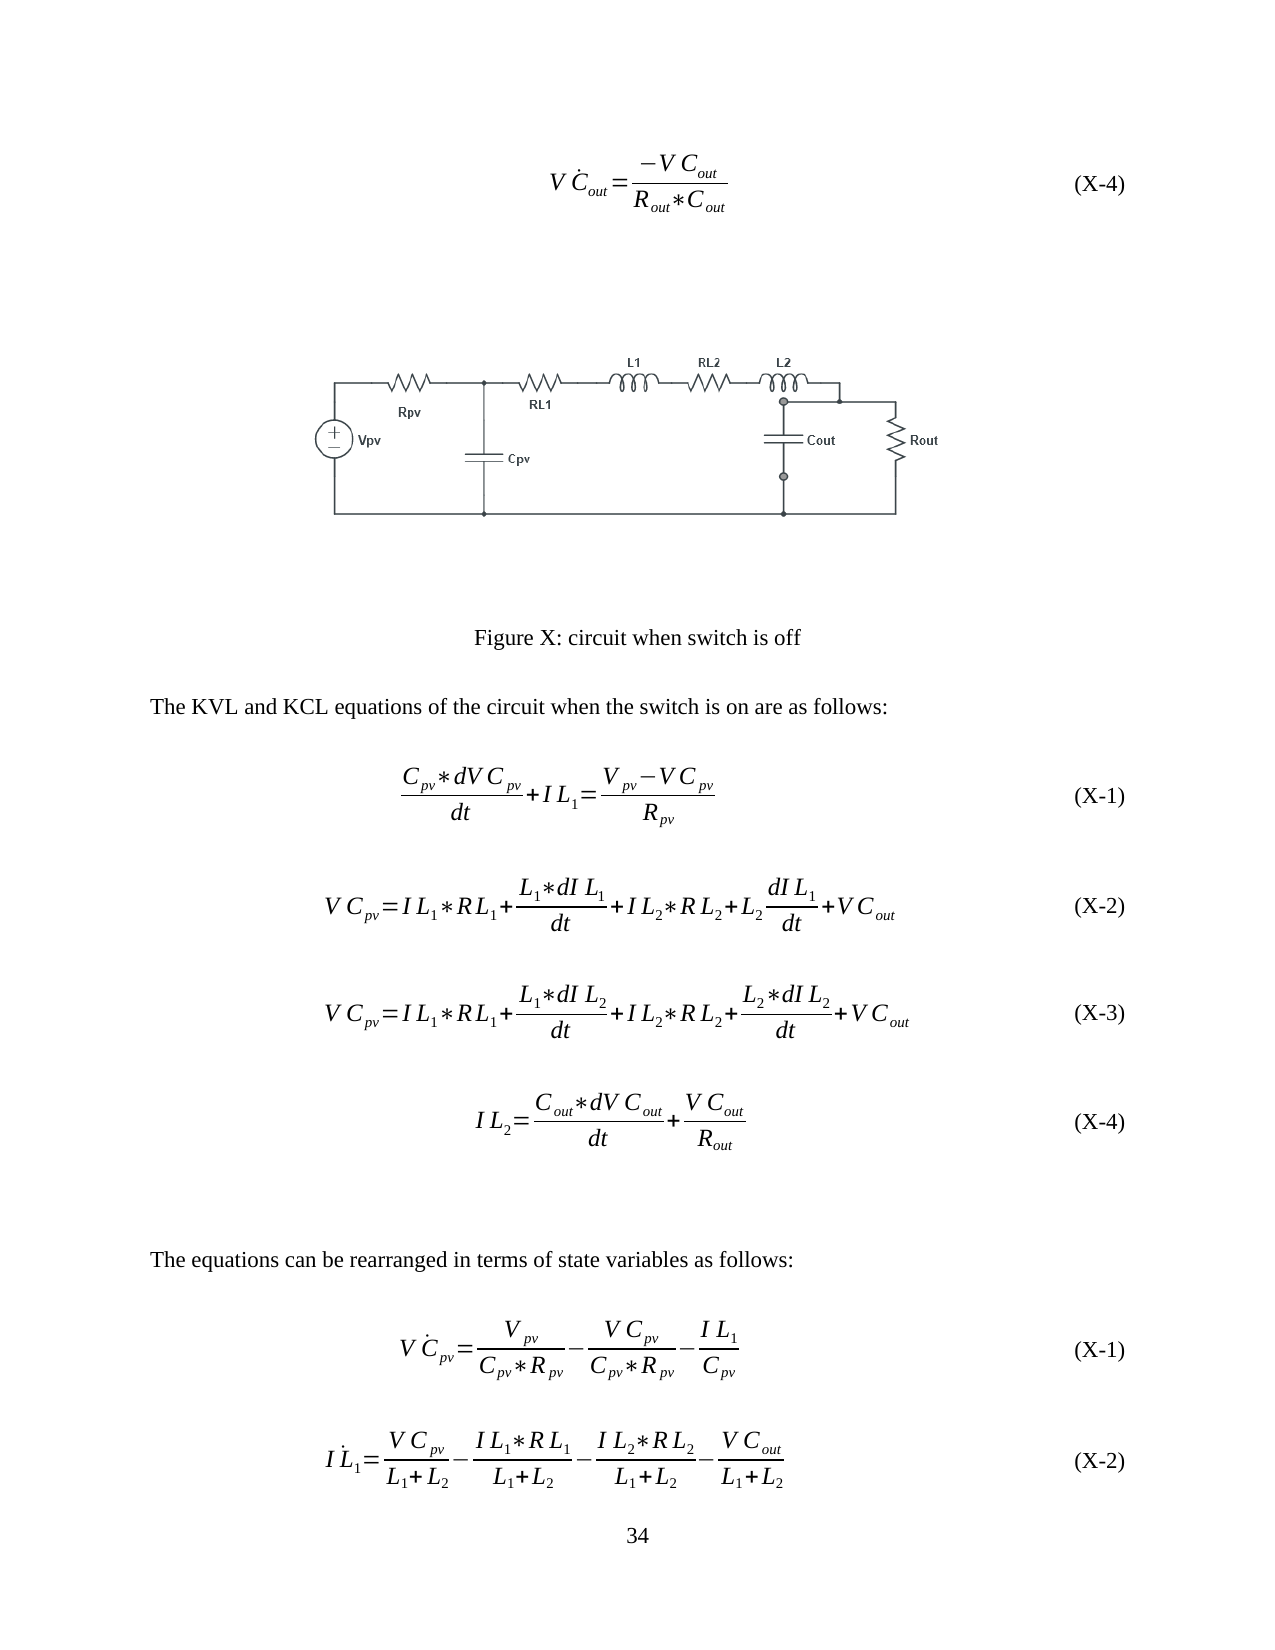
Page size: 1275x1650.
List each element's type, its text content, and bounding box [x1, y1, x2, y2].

text (X-1) [150, 1316, 1125, 1382]
text (X-3) [150, 981, 1125, 1043]
text (X-4) [150, 150, 1125, 216]
text (X-1) [150, 762, 1125, 829]
text (X-2) [150, 1427, 1125, 1493]
text The equations can be rearranged in terms of state variables as follows: [150, 1246, 1125, 1272]
text (X-4) [150, 1088, 1125, 1154]
picture [308, 330, 967, 579]
text The KVL and KCL equations of the circuit when the switch is on are as follows: [150, 693, 1125, 719]
text (X-2) [150, 873, 1125, 936]
text Figure X: circuit when switch is off [150, 624, 1125, 650]
